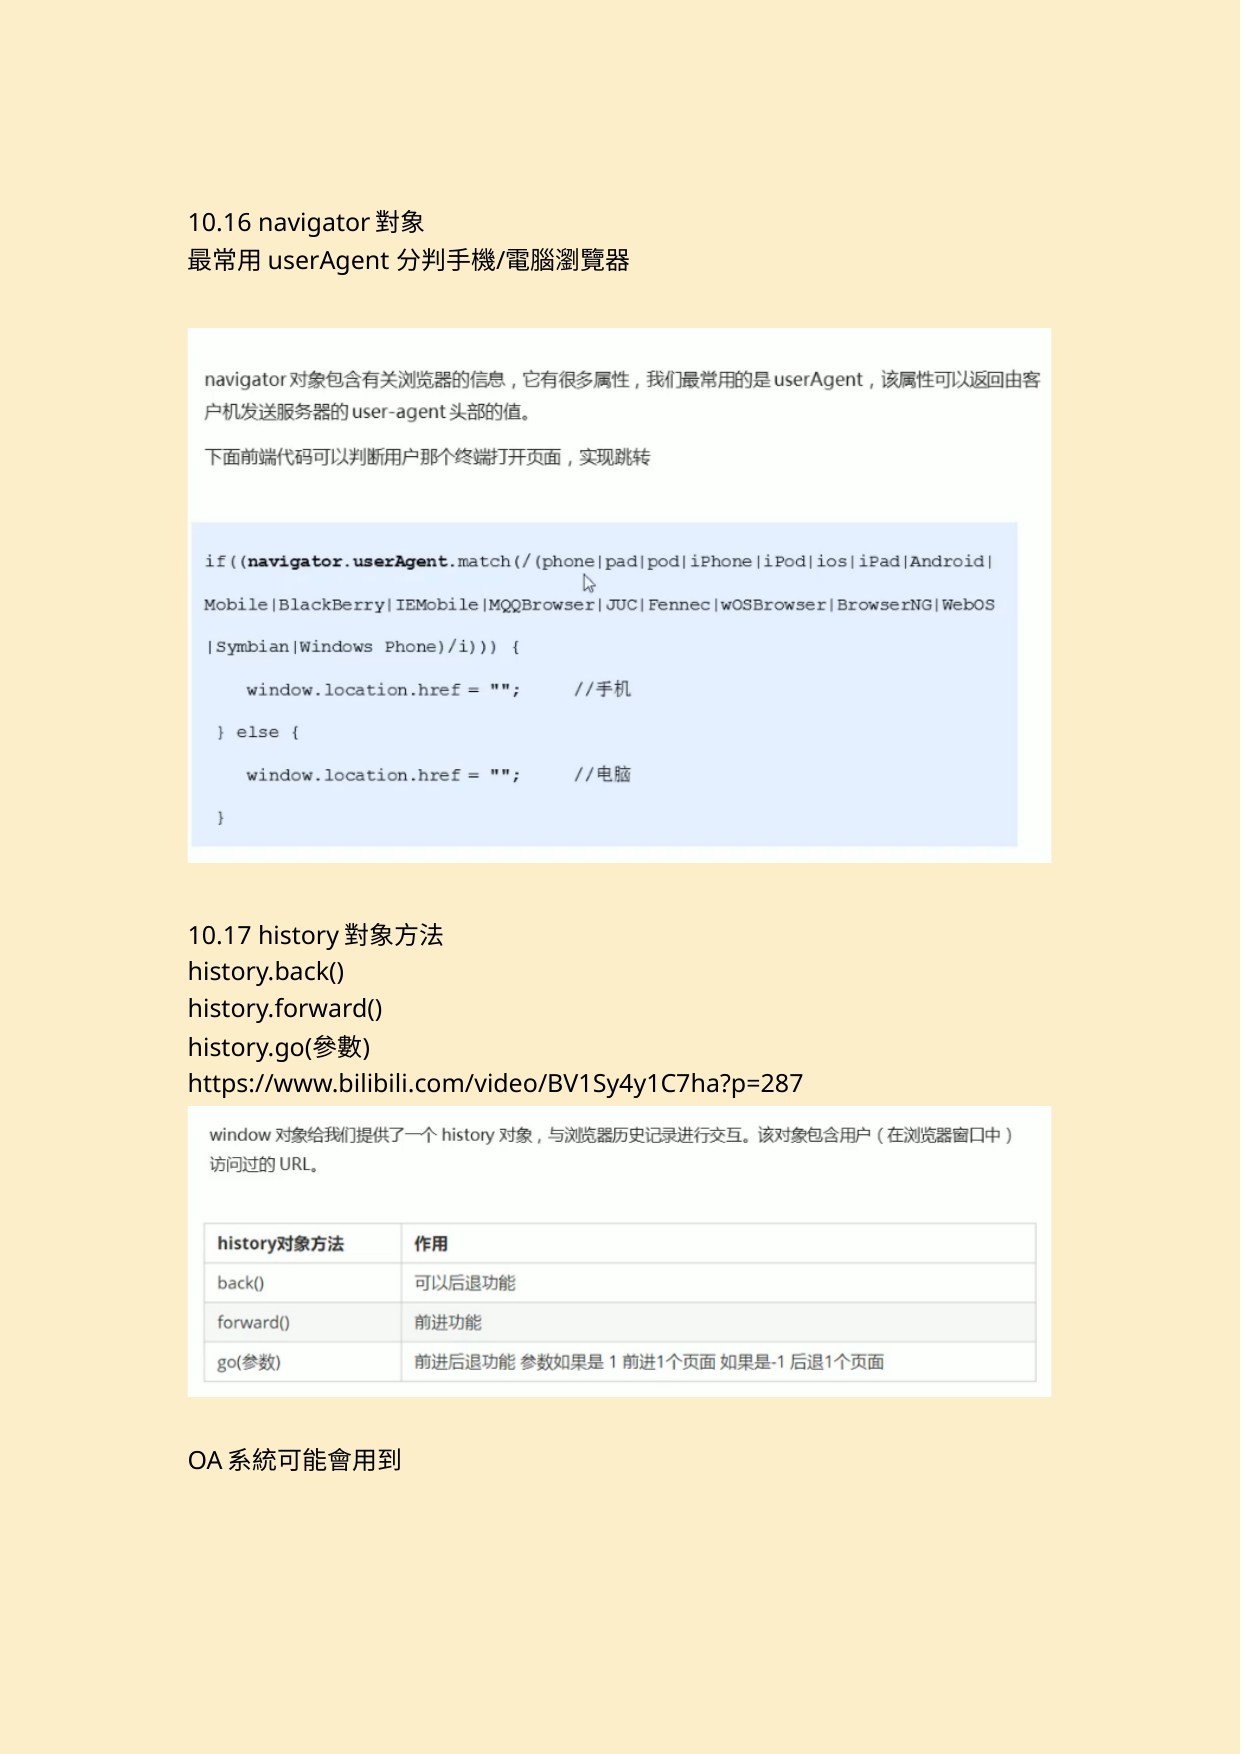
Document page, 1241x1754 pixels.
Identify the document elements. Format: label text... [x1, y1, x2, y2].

text history.go(參數) [187, 1027, 1053, 1064]
text history.back() [187, 952, 1053, 989]
picture [187, 328, 1052, 863]
picture [187, 1106, 1052, 1397]
text OA系統可能會用到 [187, 1439, 1053, 1477]
text 最常用userAgent 分判手機/電腦瀏覽器 [187, 239, 1053, 277]
text 10.17 history對象方法 [187, 914, 1053, 952]
text https://www.bilibili.com/video/BV1Sy4y1C7ha?p=287 [187, 1064, 1053, 1102]
text 10.16 navigator對象 [187, 202, 1053, 239]
text history.forward() [187, 989, 1053, 1027]
